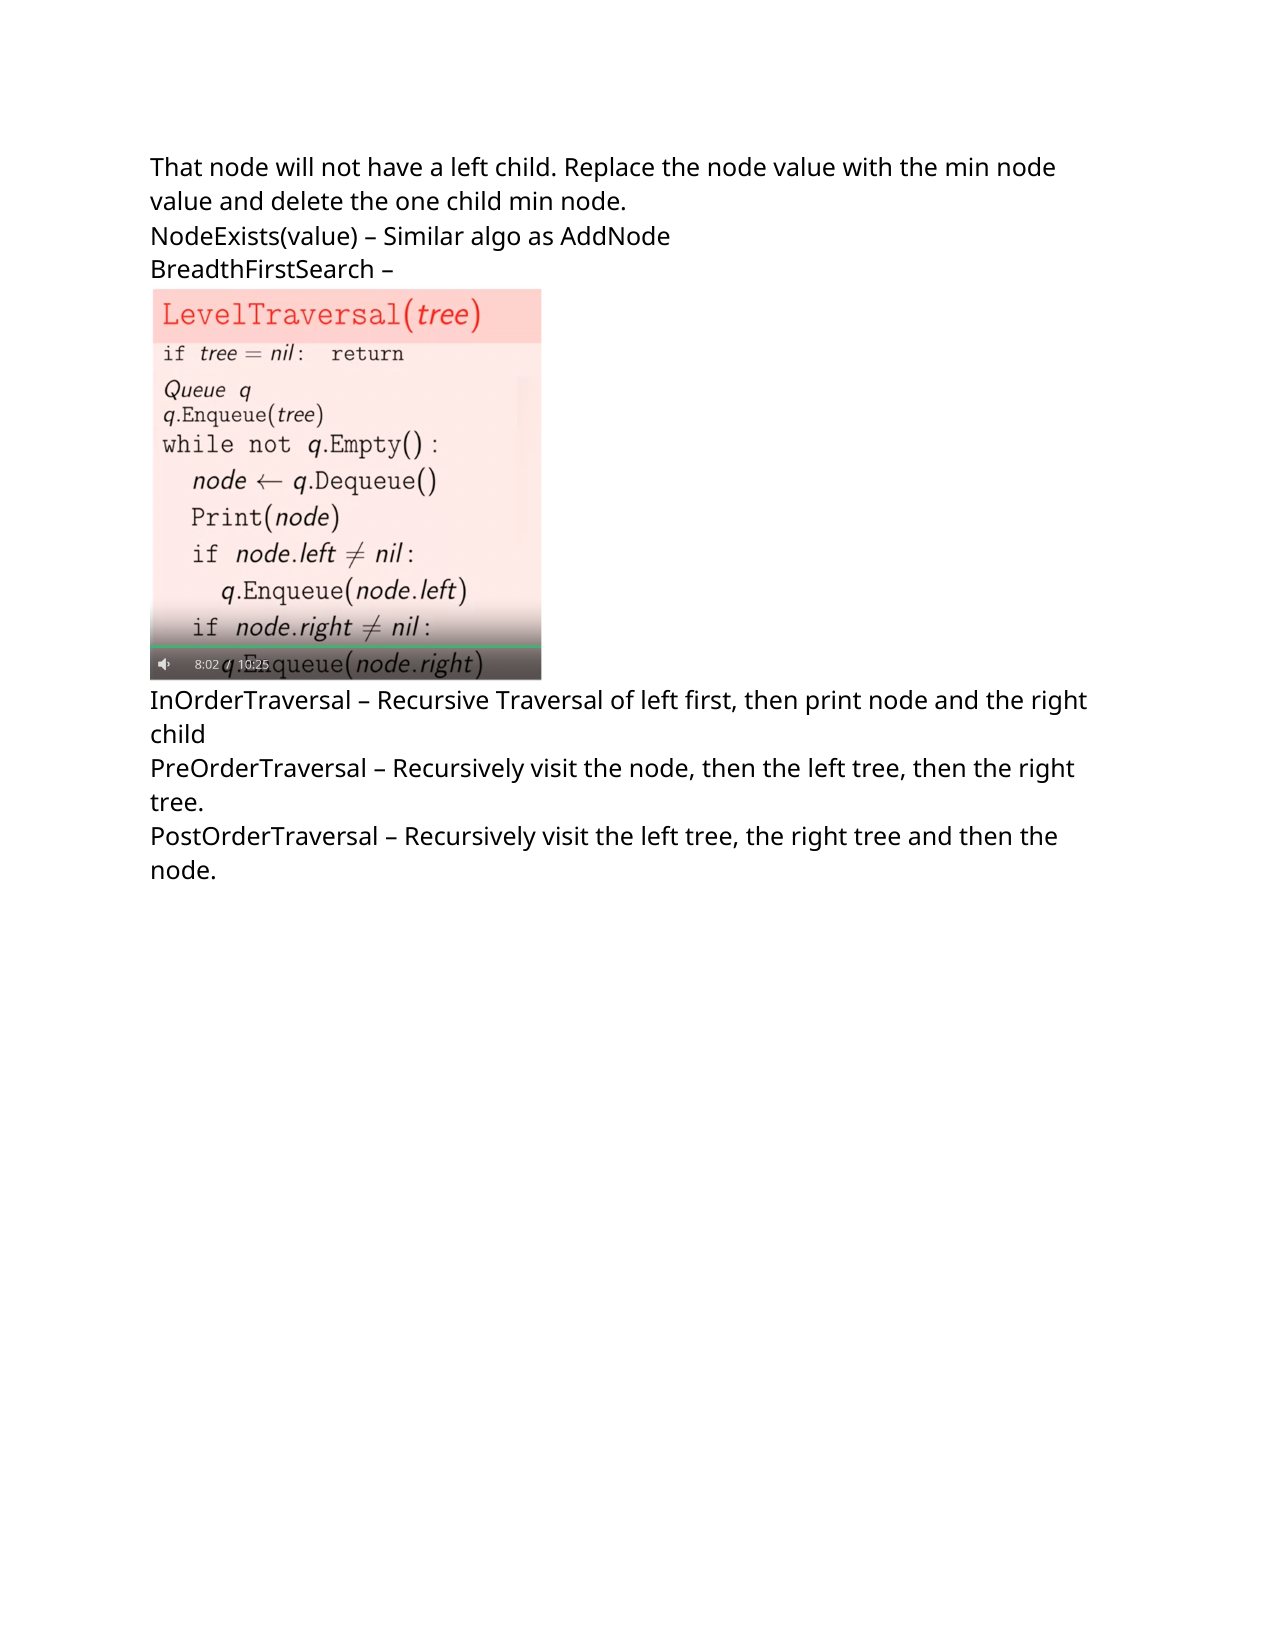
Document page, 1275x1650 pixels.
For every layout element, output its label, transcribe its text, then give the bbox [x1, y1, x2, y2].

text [150, 150, 1125, 218]
text PostOrderTraversal – Recursively visit the left tree, the right tree and then the node. [150, 819, 1125, 887]
picture [150, 286, 542, 683]
text BreadthFirstSearch – [150, 252, 1125, 286]
text InOrderTraversal – Recursive Traversal of left first, then print node and the right child [150, 682, 1125, 751]
text NodeExists(value) – Similar algo as AddNode [150, 218, 1125, 252]
text PreOrderTraversal – Recursively visit the node, then the left tree, then the right tree. [150, 751, 1125, 819]
